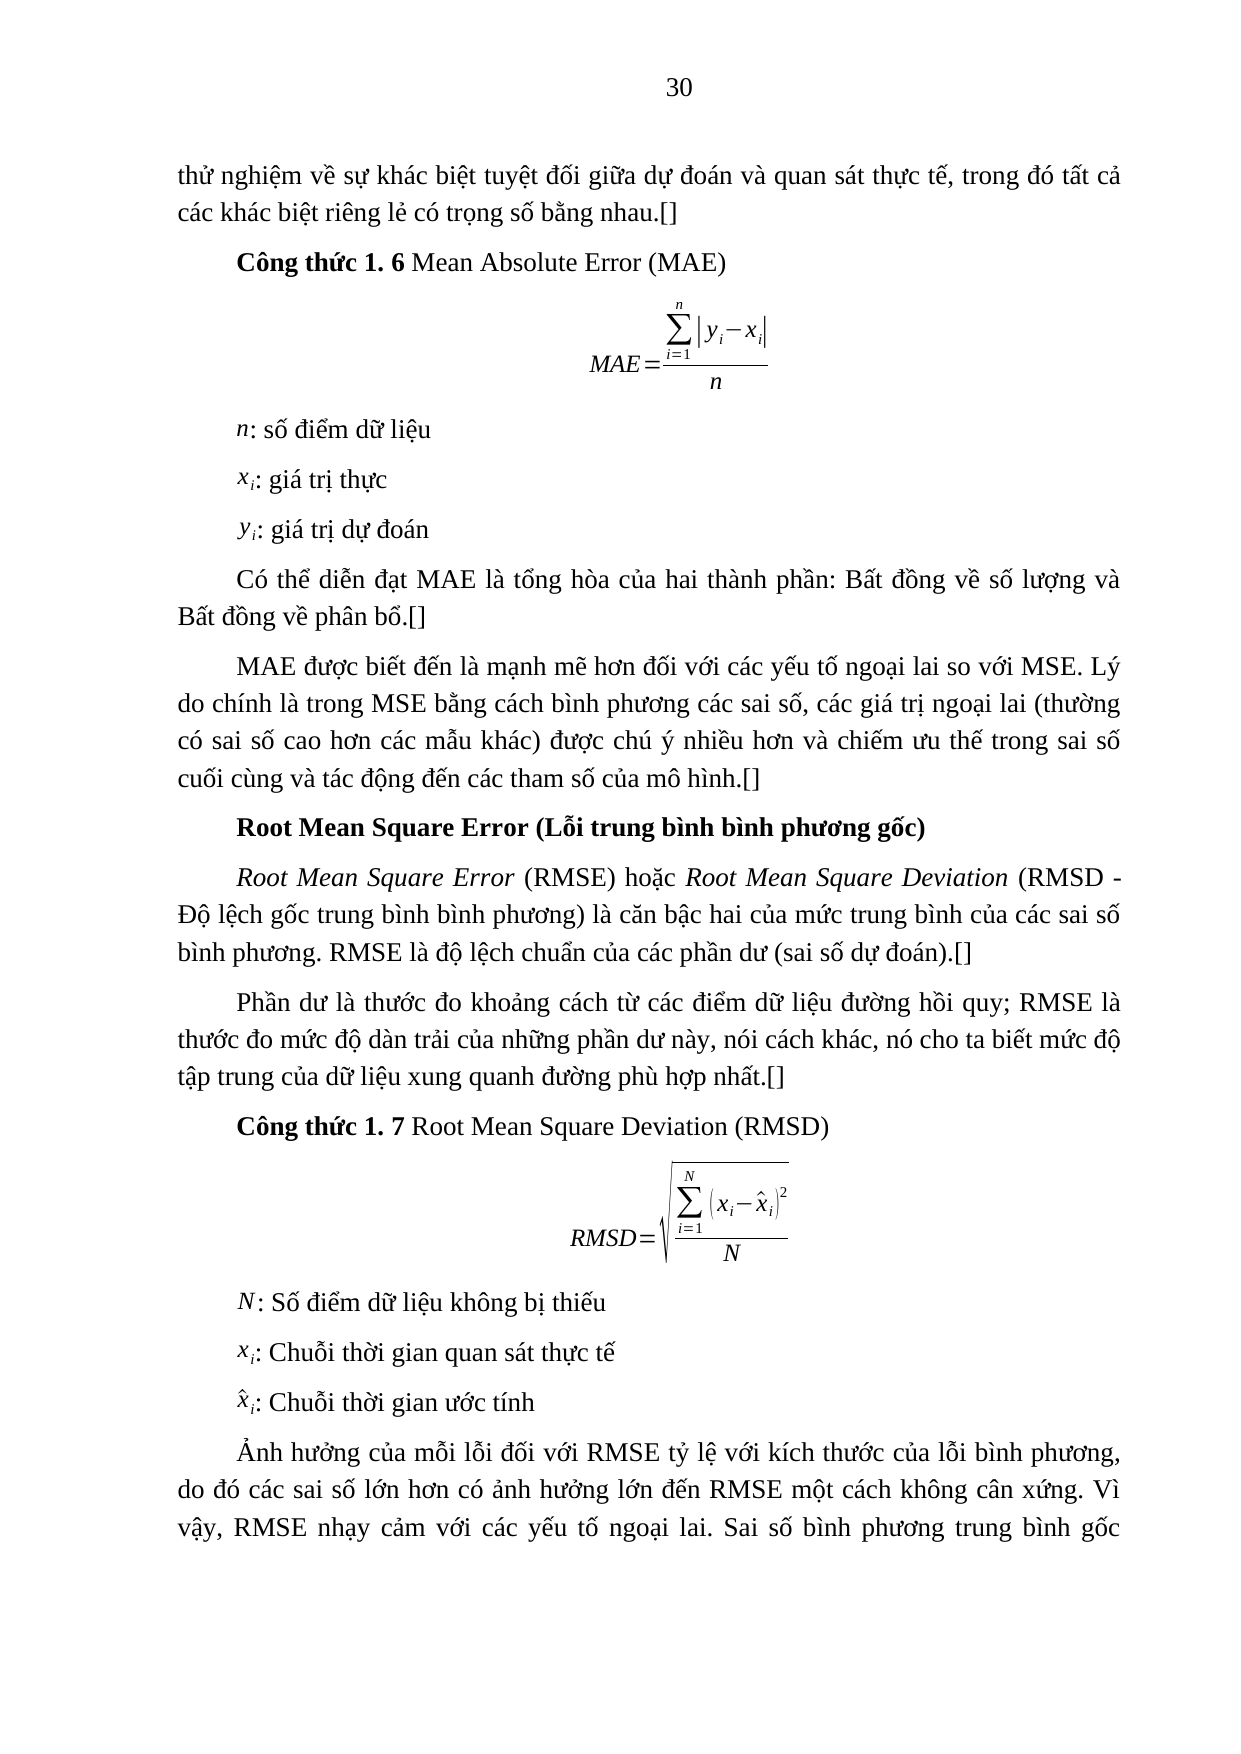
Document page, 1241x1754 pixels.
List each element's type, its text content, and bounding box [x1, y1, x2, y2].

text : Chuỗi thời gian ước tính [177, 1386, 1122, 1417]
text Phần dư là thước đo khoảng cách từ các điểm dữ liệu đường hồi quy; RMSE là thước đo mức độ dàn trải của những phần dư này, nói cách khác, nó cho ta biết mức độ tập trung của dữ liệu xung quanh đường phù hợp nhất.[] [177, 986, 1122, 1091]
text Root Mean Square Error (Lỗi trung bình bình phương gốc) [177, 812, 1122, 843]
text : giá trị thực [177, 463, 1122, 494]
text : số điểm dữ liệu [177, 413, 1122, 444]
text : Số điểm dữ liệu không bị thiếu [177, 1286, 1122, 1317]
text Có thể diễn đạt MAE là tổng hòa của hai thành phần: Bất đồng về số lượng và Bất đồng về phân bổ.[] [177, 563, 1122, 631]
subtitle Công thức 1. 7 Root Mean Square Deviation (RMSD) [177, 1110, 1122, 1141]
text : Chuỗi thời gian quan sát thực tế [177, 1336, 1122, 1367]
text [177, 159, 1122, 227]
text MAE được biết đến là mạnh mẽ hơn đối với các yếu tố ngoại lai so với MSE. Lý do chính là trong MSE bằng cách bình phương các sai số, các giá trị ngoại lai (thường có sai số cao hơn các mẫu khác) được chú ý nhiều hơn và chiếm ưu thế trong sai số cuối cùng và tác động đến các tham số của mô hình.[] [177, 650, 1122, 793]
subtitle Công thức 1. 6 Mean Absolute Error (MAE) [177, 246, 1122, 277]
text : giá trị dự đoán [177, 513, 1122, 544]
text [177, 1436, 1122, 1542]
text Root Mean Square Error (RMSE) hoặc Root Mean Square Deviation (RMSD - Độ lệch gốc trung bình bình phương) là căn bậc hai của mức trung bình của các sai số bình phương. RMSE là độ lệch chuẩn của các phần dư (sai số dự đoán).[] [177, 861, 1122, 967]
